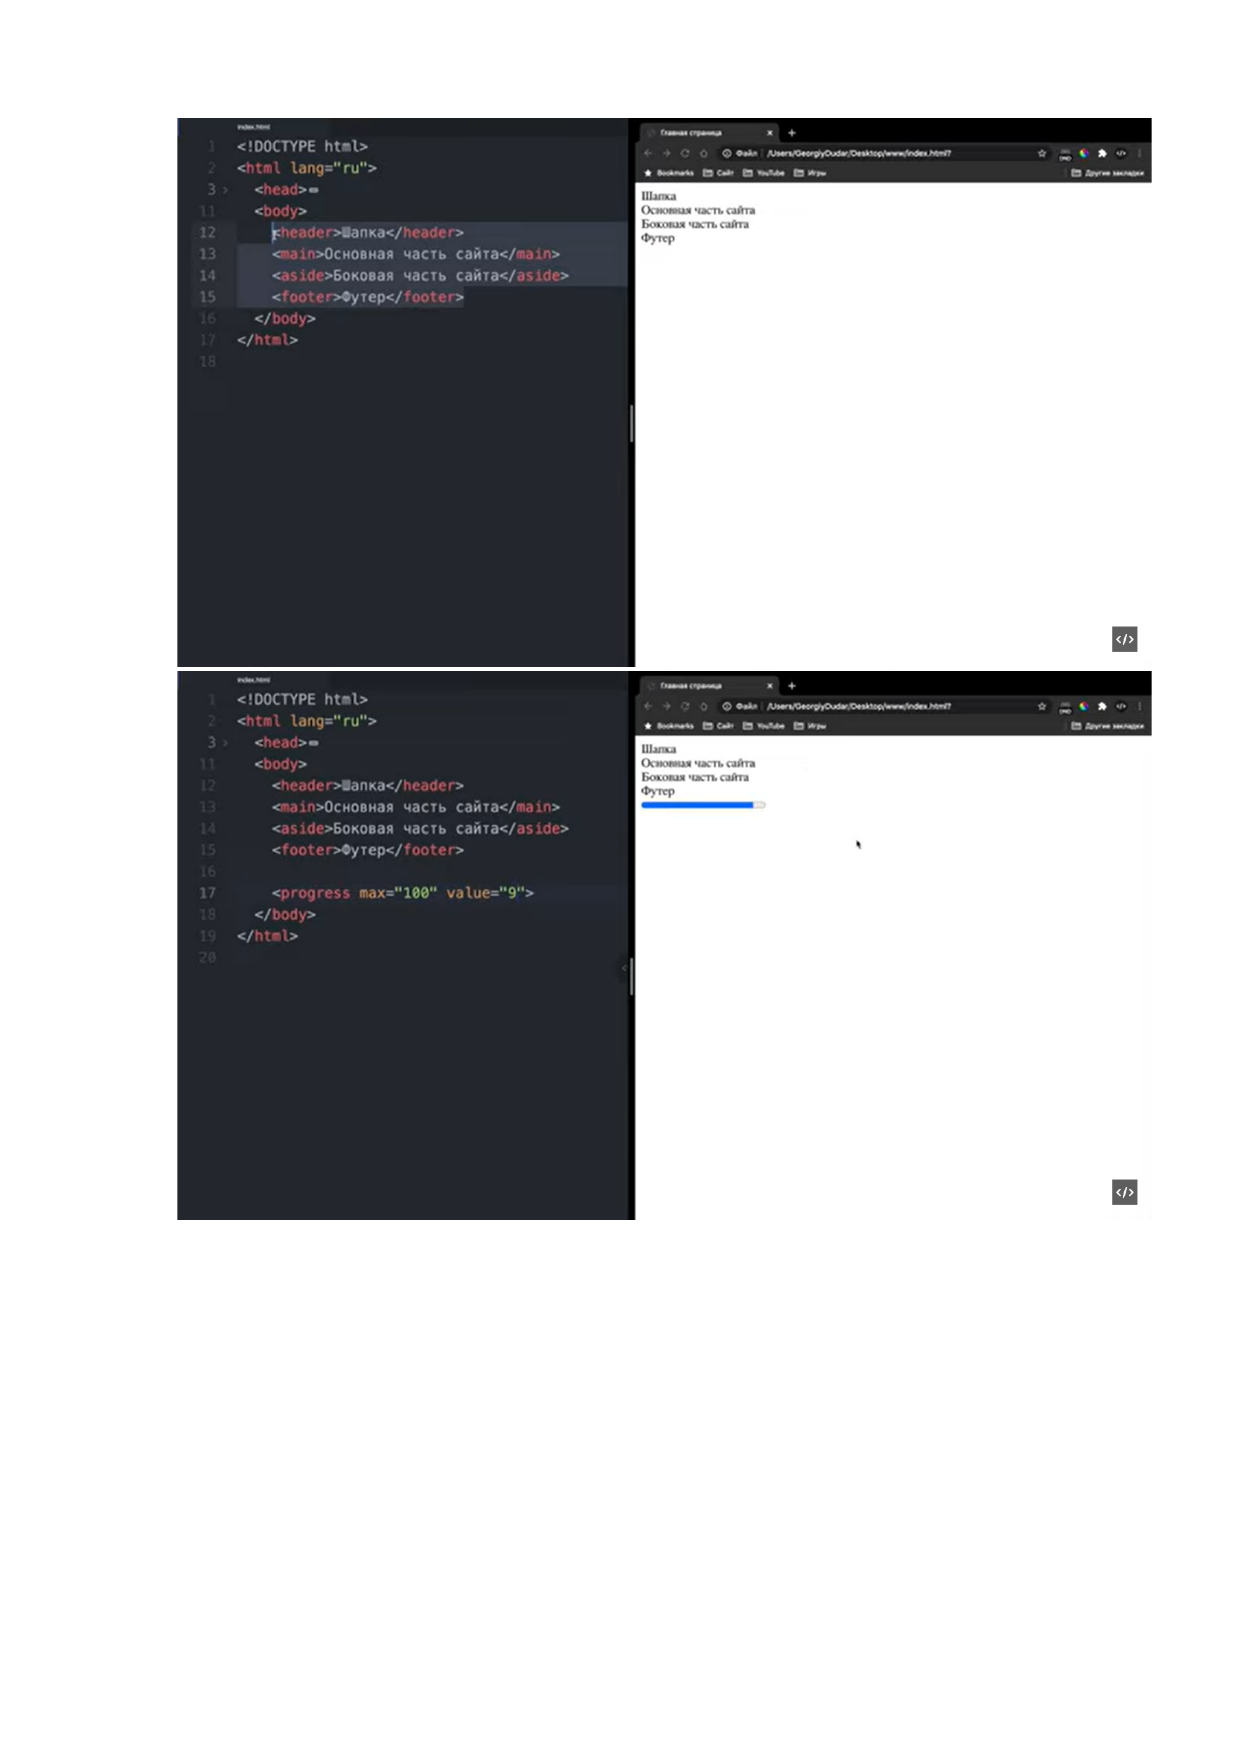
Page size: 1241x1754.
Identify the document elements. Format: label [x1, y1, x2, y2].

picture [177, 118, 1152, 667]
picture [177, 671, 1152, 1220]
